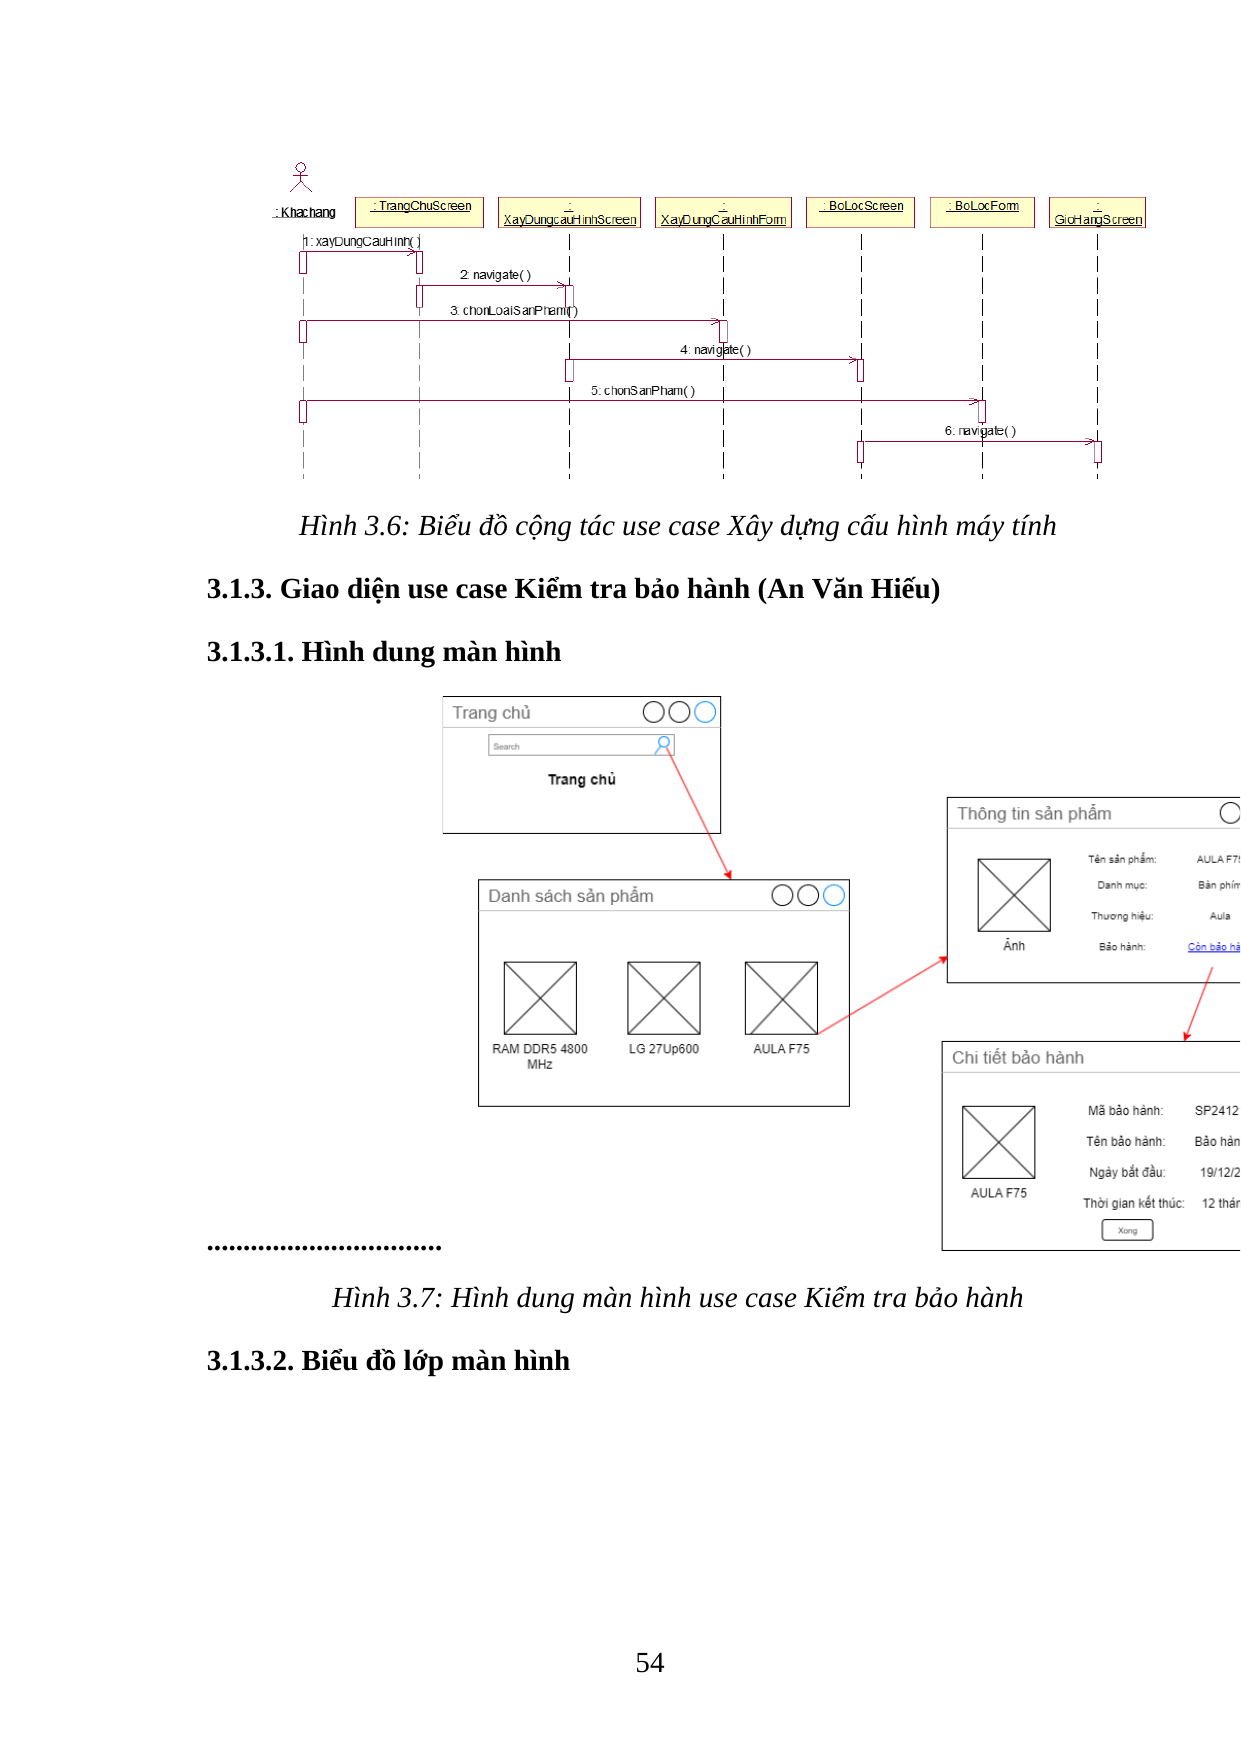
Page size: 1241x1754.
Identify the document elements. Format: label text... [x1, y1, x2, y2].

text 3.1.3.1. Hình dung màn hình [207, 634, 1093, 667]
subtitle 3.1.3. Giao diện use case Kiểm tra bảo hành (An Văn Hiếu) [207, 571, 1093, 604]
subtitle Hình 3.6: Biểu đồ cộng tác use case Xây dựng cấu hình máy tính [266, 508, 1093, 542]
subtitle Hình 3.7: Hình dung màn hình use case Kiểm tra bảo hành [266, 1280, 1093, 1313]
picture [265, 147, 1152, 479]
text 3.1.3.2. Biểu đồ lớp màn hình [207, 1343, 1093, 1376]
picture [442, 696, 1241, 1251]
